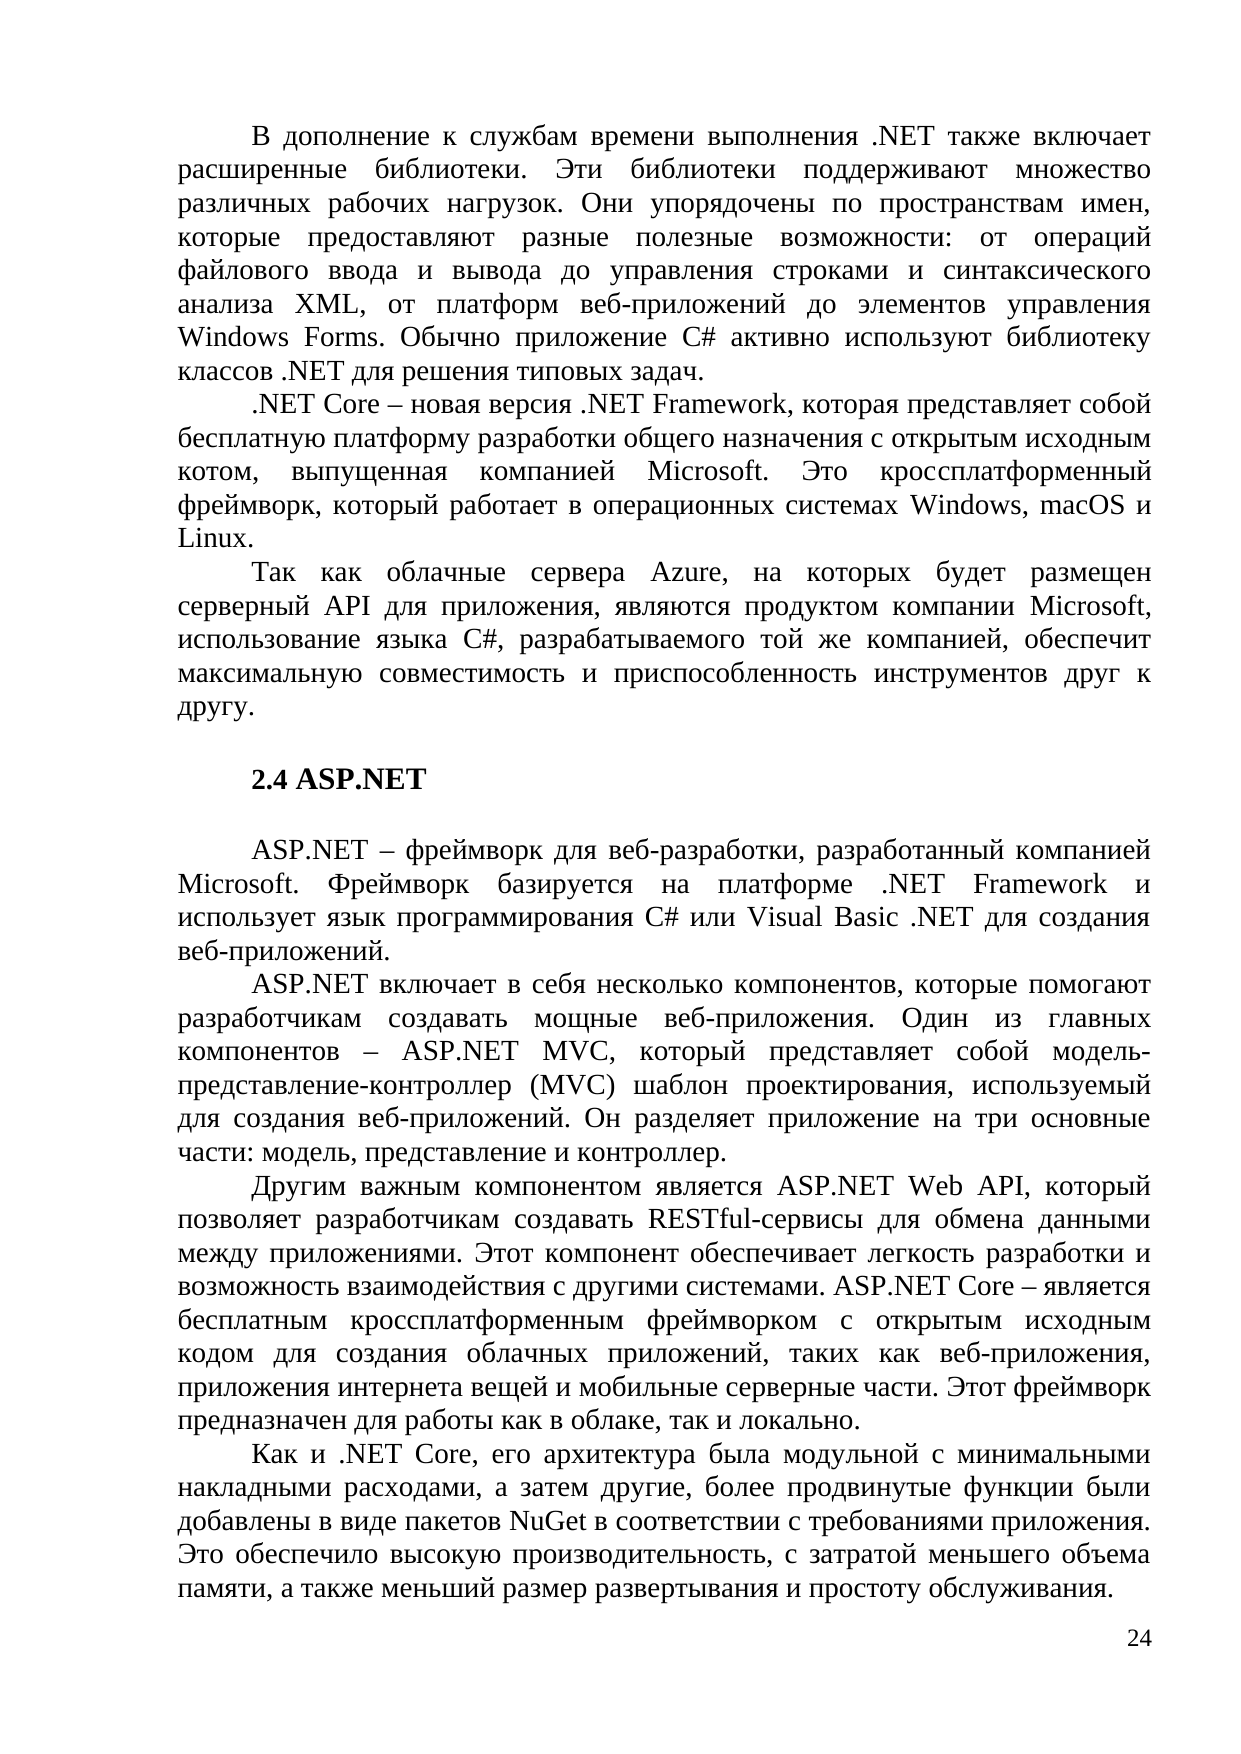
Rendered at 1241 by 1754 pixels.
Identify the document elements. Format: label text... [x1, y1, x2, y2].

text ASP.NET включает в себя несколько компонентов, которые помогают разработчикам создавать мощные веб-приложения. Один из главных компонентов – ASP.NET MVC, который представляет собой модель-представление-контроллер (MVC) шаблон проектирования, используемый для создания веб-приложений. Он разделяет приложение на три основные части: модель, представление и контроллер. [177, 966, 1152, 1168]
text Другим важным компонентом является ASP.NET Web API, который позволяет разработчикам создавать RESTful-сервисы для обмена данными между приложениями. Этот компонент обеспечивает легкость разработки и возможность взаимодействия с другими системами. ASP.NET Core – является бесплатным кроссплатформенным фреймворком с открытым исходным кодом для создания облачных приложений, таких как веб-приложения, приложения интернета вещей и мобильные серверные части. Этот фреймворк предназначен для работы как в облаке, так и локально. [177, 1168, 1152, 1436]
text .NET Core – новая версия .NET Framework, которая представляет собой бесплатную платформу разработки общего назначения с открытым исходным котом, выпущенная компанией Microsoft. Это кросcплатформенный фреймворк, который работает в операционных системах Windows, macOS и Linux. [177, 386, 1152, 554]
text В дополнение к службам времени выполнения .NET также включает расширенные библиотеки. Эти библиотеки поддерживают множество различных рабочих нагрузок. Они упорядочены по пространствам имен, которые предоставляют разные полезные возможности: от операций файлового ввода и вывода до управления строками и синтаксического анализа XML, от платформ веб-приложений до элементов управления Windows Forms. Обычно приложение C# активно используют библиотеку классов .NET для решения типовых задач. [177, 118, 1152, 386]
text Так как облачные сервера Azure, на которых будет размещен серверный API для приложения, являются продуктом компании Microsoft, использование языка C#, разрабатываемого той же компанией, обеспечит максимальную совместимость и приспособленность инструментов друг к другу. [177, 554, 1152, 722]
title ASP.NET [251, 760, 1152, 796]
text ASP.NET – фреймворк для веб-разработки, разработанный компанией Microsoft. Фреймворк базируется на платформе .NET Framework и использует язык программирования C# или Visual Basic .NET для создания веб-приложений. [177, 832, 1152, 966]
text Как и .NET Core, его архитектура была модульной с минимальными накладными расходами, а затем другие, более продвинутые функции были добавлены в виде пакетов NuGet в соответствии с требованиями приложения. Это обеспечило высокую производительность, с затратой меньшего объема памяти, а также меньший размер развертывания и простоту обслуживания. [177, 1436, 1152, 1604]
